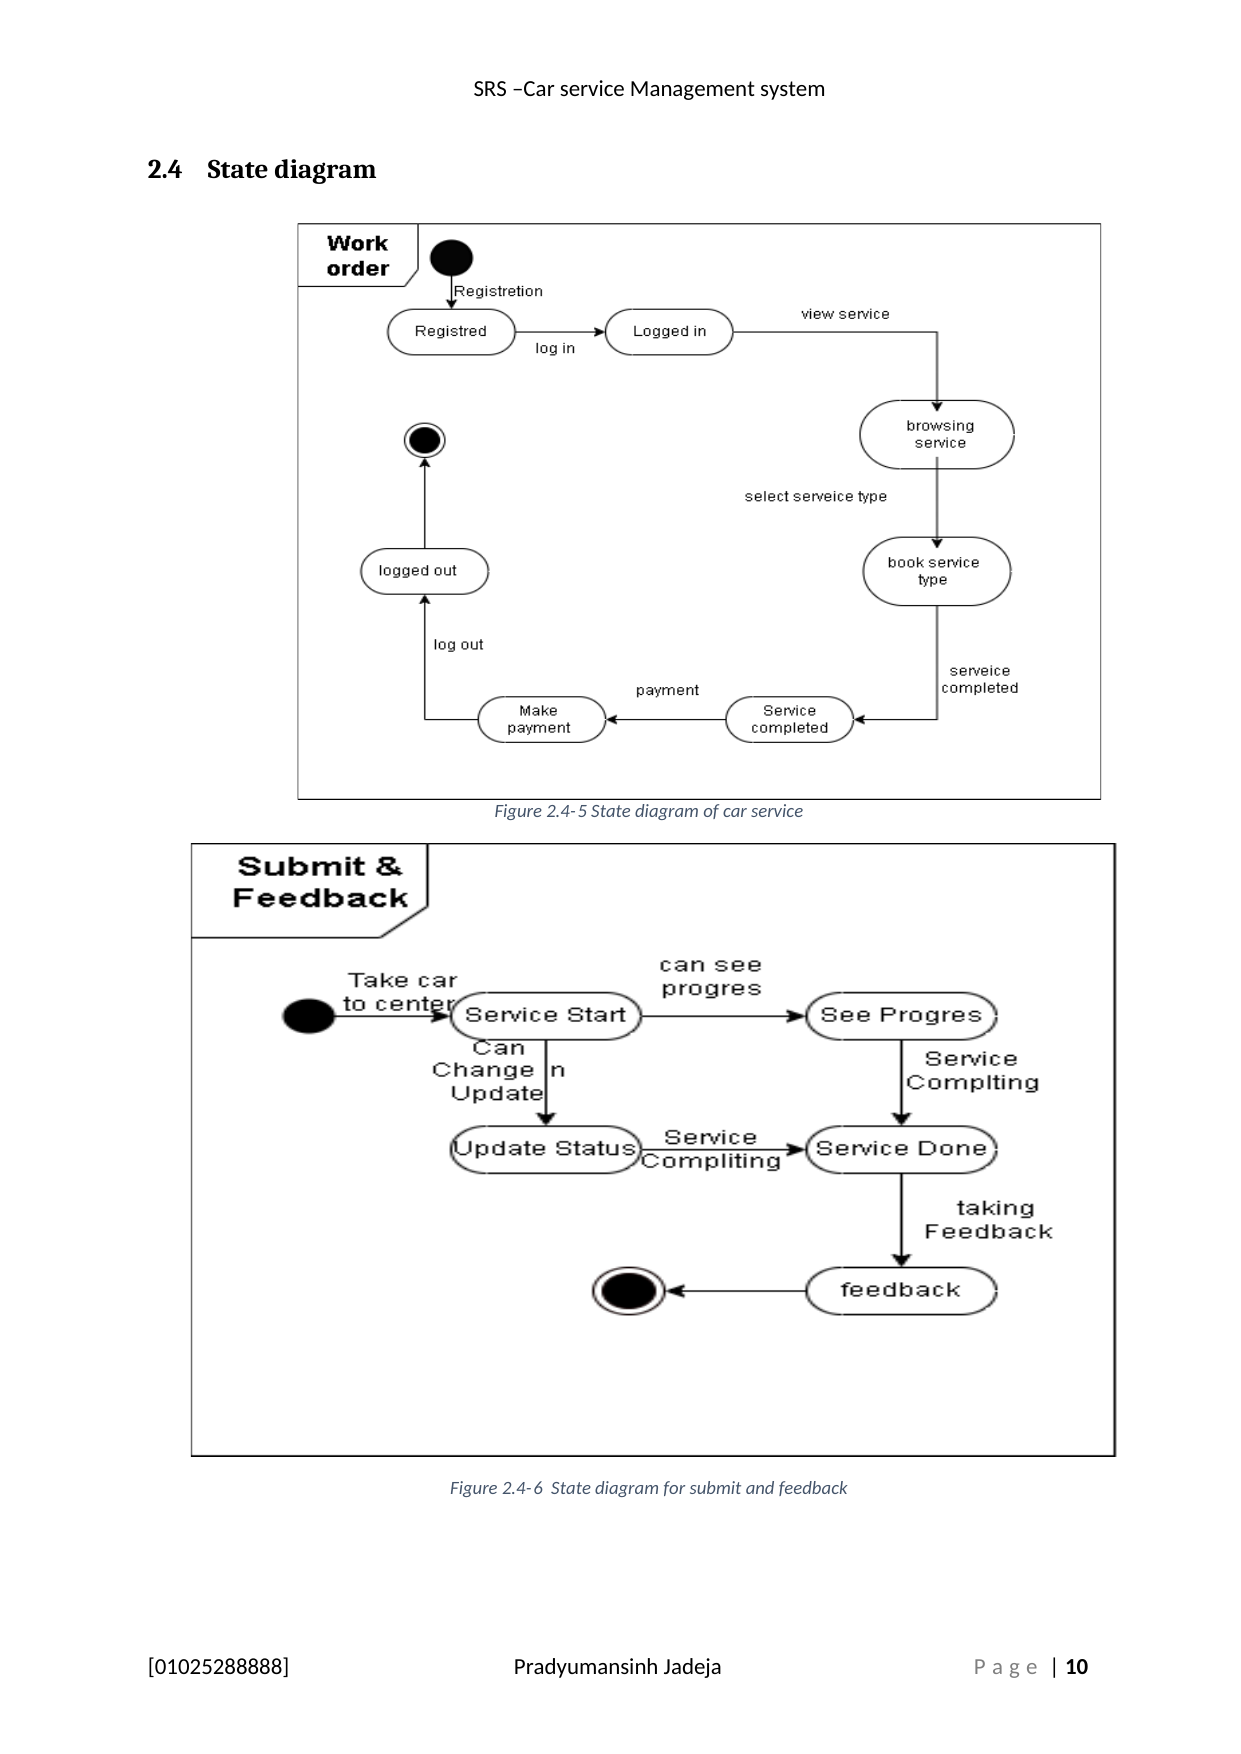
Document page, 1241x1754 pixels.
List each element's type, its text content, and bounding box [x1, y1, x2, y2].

subtitle State diagram [148, 154, 1152, 185]
picture [297, 213, 1102, 800]
picture [190, 843, 1119, 1457]
